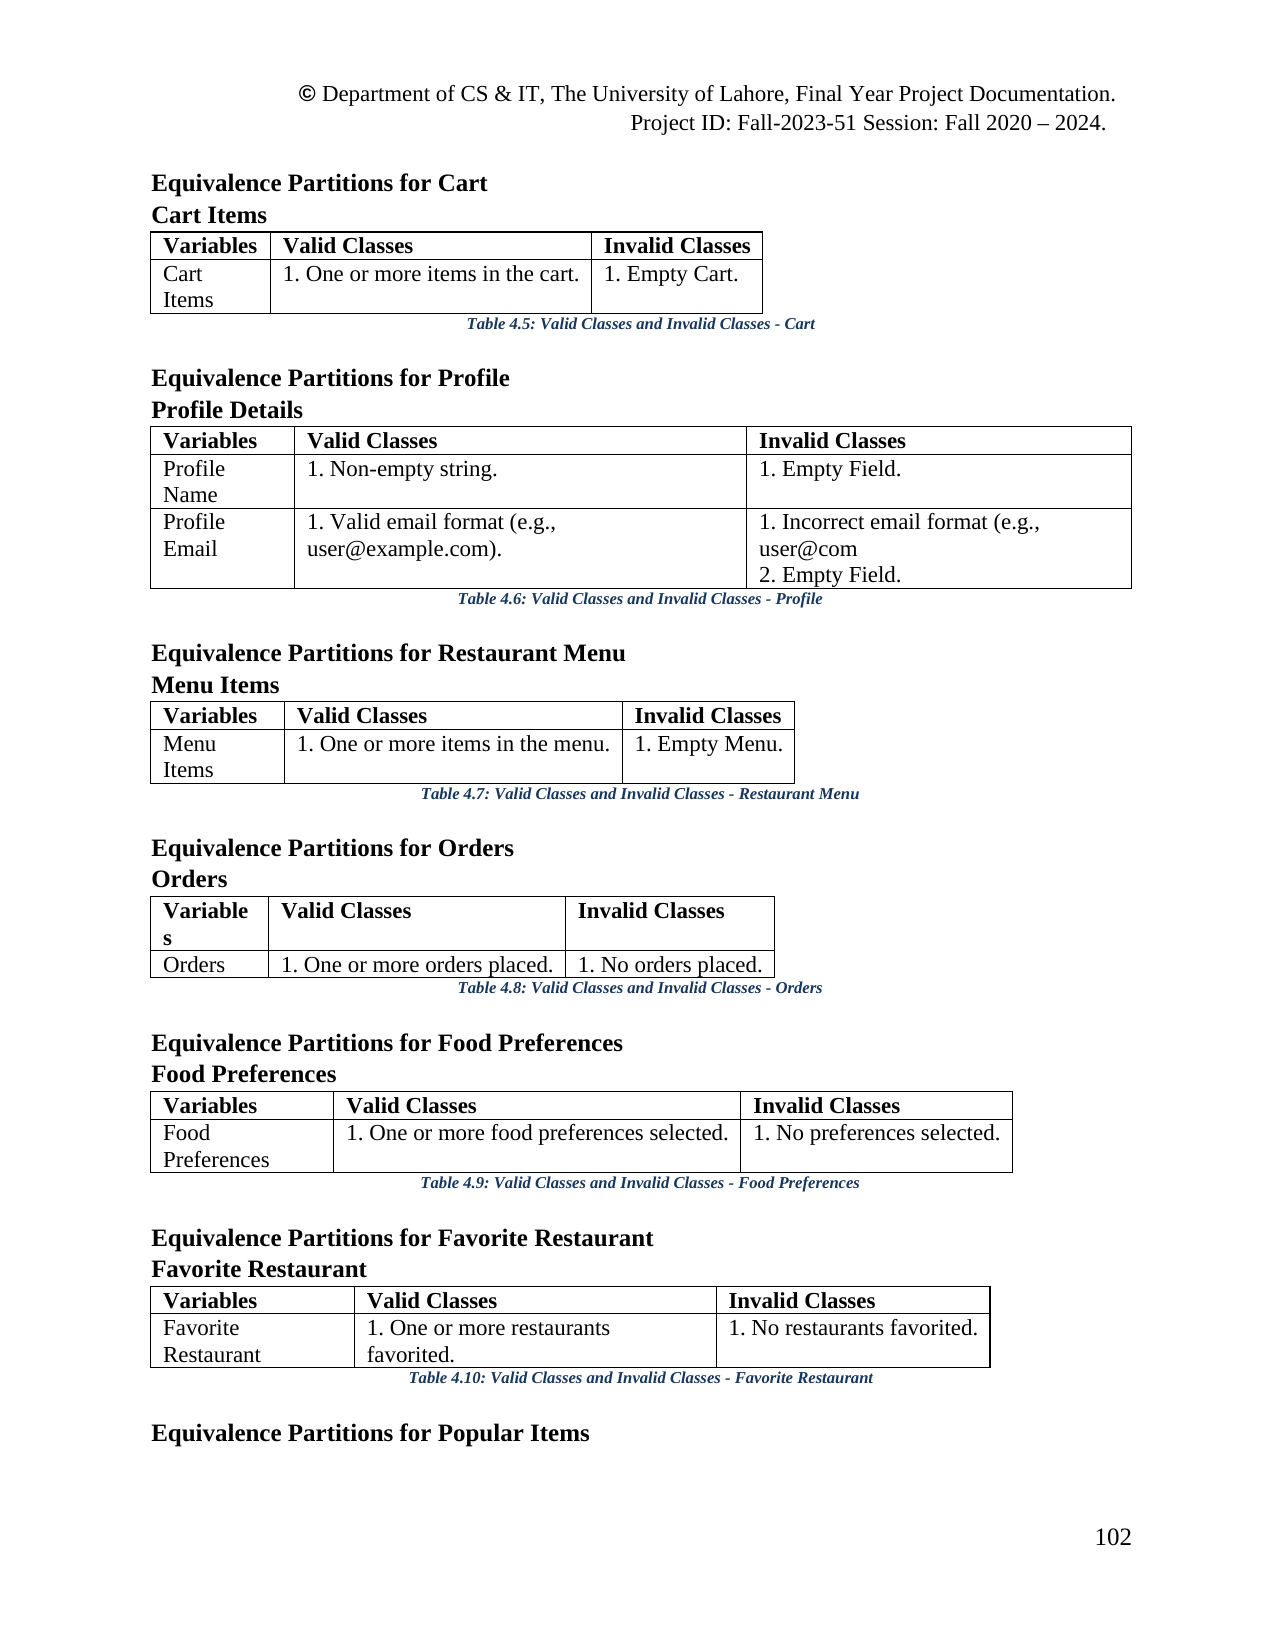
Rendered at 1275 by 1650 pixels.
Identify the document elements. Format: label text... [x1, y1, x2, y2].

text Equivalence Partitions for Favorite Restaurant [151, 1223, 1131, 1252]
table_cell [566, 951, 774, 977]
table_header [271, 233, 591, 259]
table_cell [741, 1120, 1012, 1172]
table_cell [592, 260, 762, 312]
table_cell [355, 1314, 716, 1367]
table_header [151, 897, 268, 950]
subtitle Table 4.6: Valid Classes and Invalid Classes - Profile [150, 589, 1132, 608]
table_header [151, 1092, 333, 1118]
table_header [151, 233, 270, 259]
text Profile Details [151, 395, 1131, 423]
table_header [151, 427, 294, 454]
text Cart Items [151, 200, 1131, 228]
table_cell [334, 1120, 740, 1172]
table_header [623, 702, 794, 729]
text Food Preferences [151, 1059, 1131, 1088]
text Equivalence Partitions for Cart [151, 168, 1131, 197]
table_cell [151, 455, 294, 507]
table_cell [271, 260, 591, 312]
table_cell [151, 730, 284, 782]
text Orders [151, 864, 1131, 893]
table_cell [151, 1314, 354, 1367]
text Equivalence Partitions for Profile [151, 363, 1131, 392]
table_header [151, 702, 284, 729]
text Equivalence Partitions for Orders [151, 833, 1131, 862]
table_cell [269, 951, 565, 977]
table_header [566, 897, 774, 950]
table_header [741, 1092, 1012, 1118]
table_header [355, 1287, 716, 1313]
text Favorite Restaurant [151, 1254, 1131, 1283]
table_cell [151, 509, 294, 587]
subtitle Table 4.7: Valid Classes and Invalid Classes - Restaurant Menu [150, 783, 1132, 803]
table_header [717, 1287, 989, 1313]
text Equivalence Partitions for Popular Items [151, 1418, 1131, 1446]
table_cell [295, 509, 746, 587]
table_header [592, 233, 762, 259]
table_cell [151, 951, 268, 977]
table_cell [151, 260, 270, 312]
subtitle Table 4.5: Valid Classes and Invalid Classes - Cart [150, 313, 1132, 333]
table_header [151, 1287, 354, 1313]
text Equivalence Partitions for Food Preferences [151, 1028, 1131, 1057]
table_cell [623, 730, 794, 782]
text Equivalence Partitions for Restaurant Menu [151, 638, 1131, 667]
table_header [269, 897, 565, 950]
subtitle Table 4.9: Valid Classes and Invalid Classes - Food Preferences [150, 1173, 1132, 1192]
text Menu Items [151, 670, 1131, 698]
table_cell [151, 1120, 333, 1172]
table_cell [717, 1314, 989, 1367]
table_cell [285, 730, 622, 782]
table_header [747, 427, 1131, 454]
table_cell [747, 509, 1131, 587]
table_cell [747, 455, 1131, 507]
subtitle Table 4.8: Valid Classes and Invalid Classes - Orders [150, 978, 1132, 997]
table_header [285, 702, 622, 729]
subtitle Table 4.10: Valid Classes and Invalid Classes - Favorite Restaurant [150, 1368, 1132, 1387]
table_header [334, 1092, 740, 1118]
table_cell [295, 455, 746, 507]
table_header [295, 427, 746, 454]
